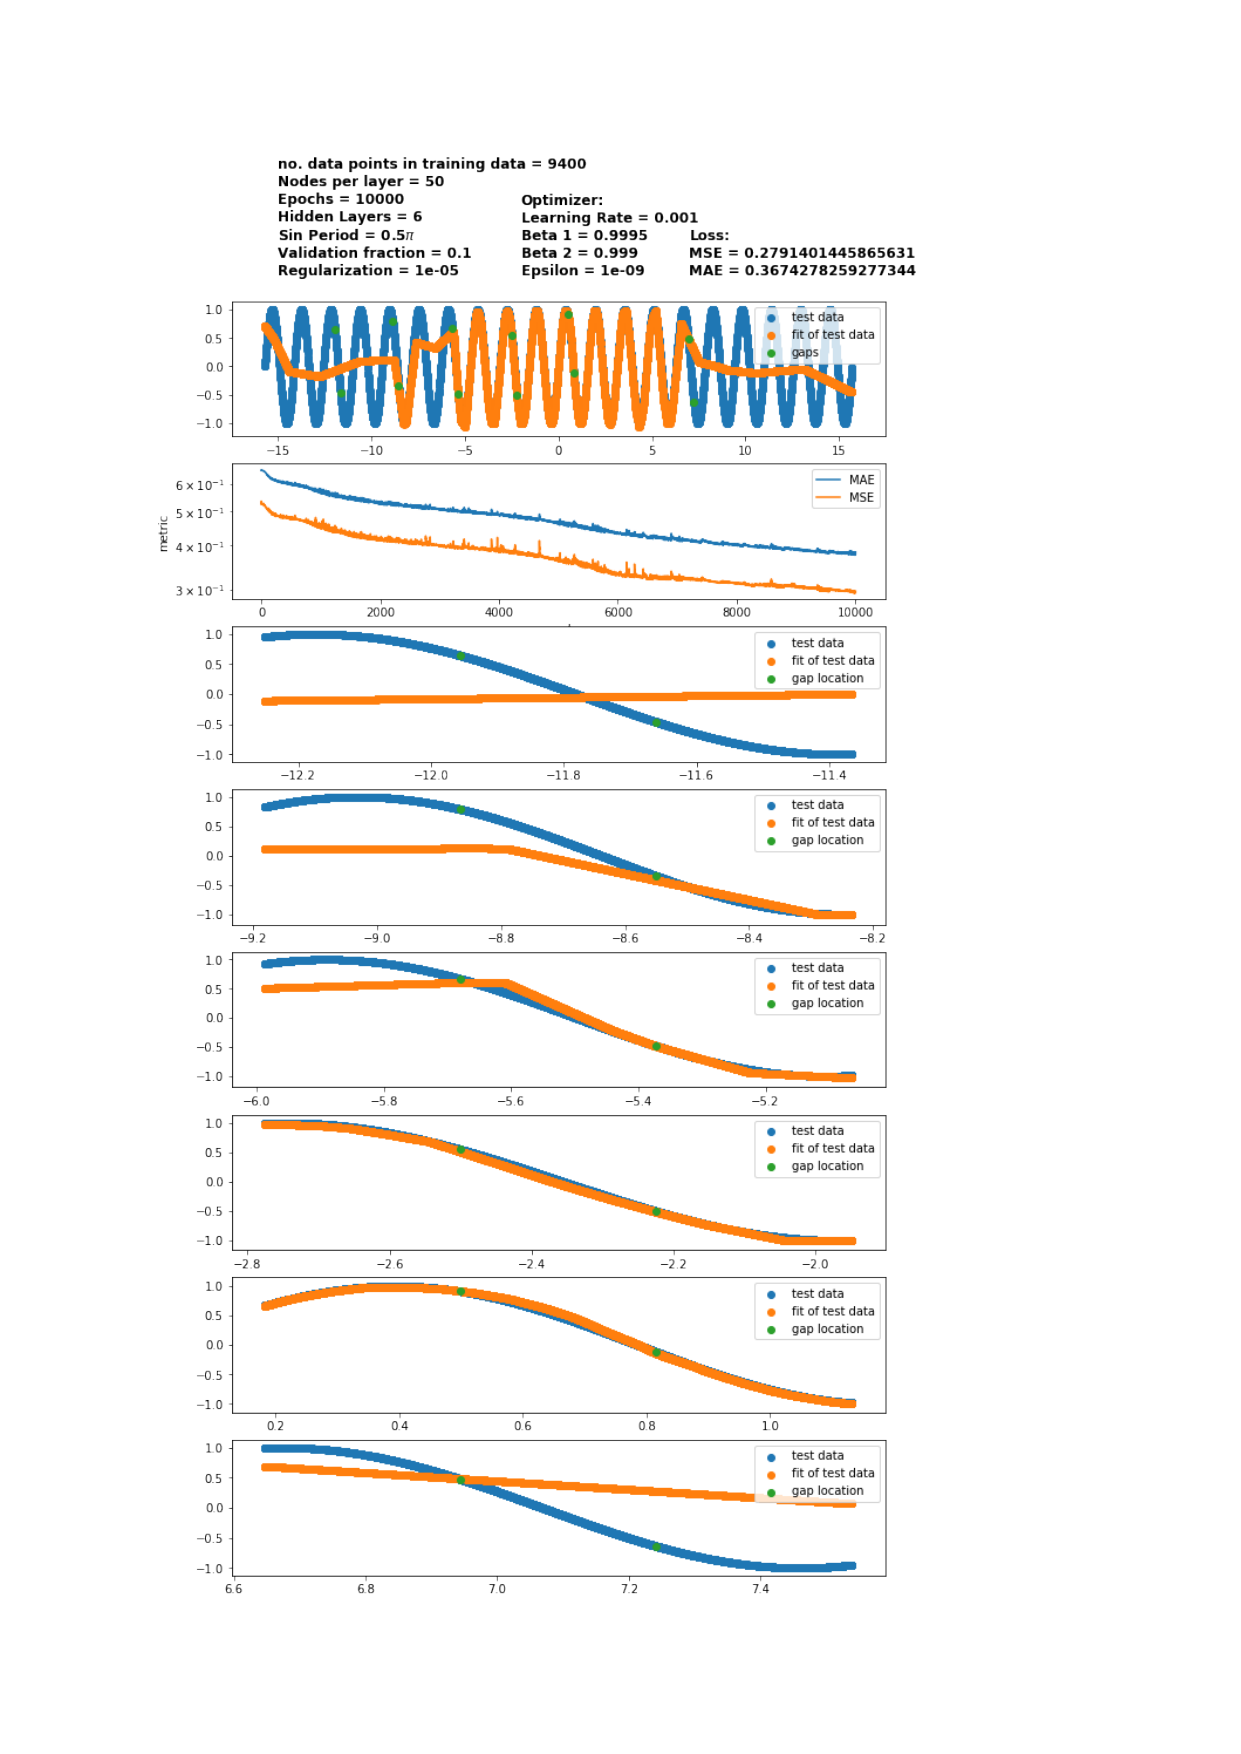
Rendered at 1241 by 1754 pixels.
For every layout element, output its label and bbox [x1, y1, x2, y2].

picture [150, 150, 929, 1604]
